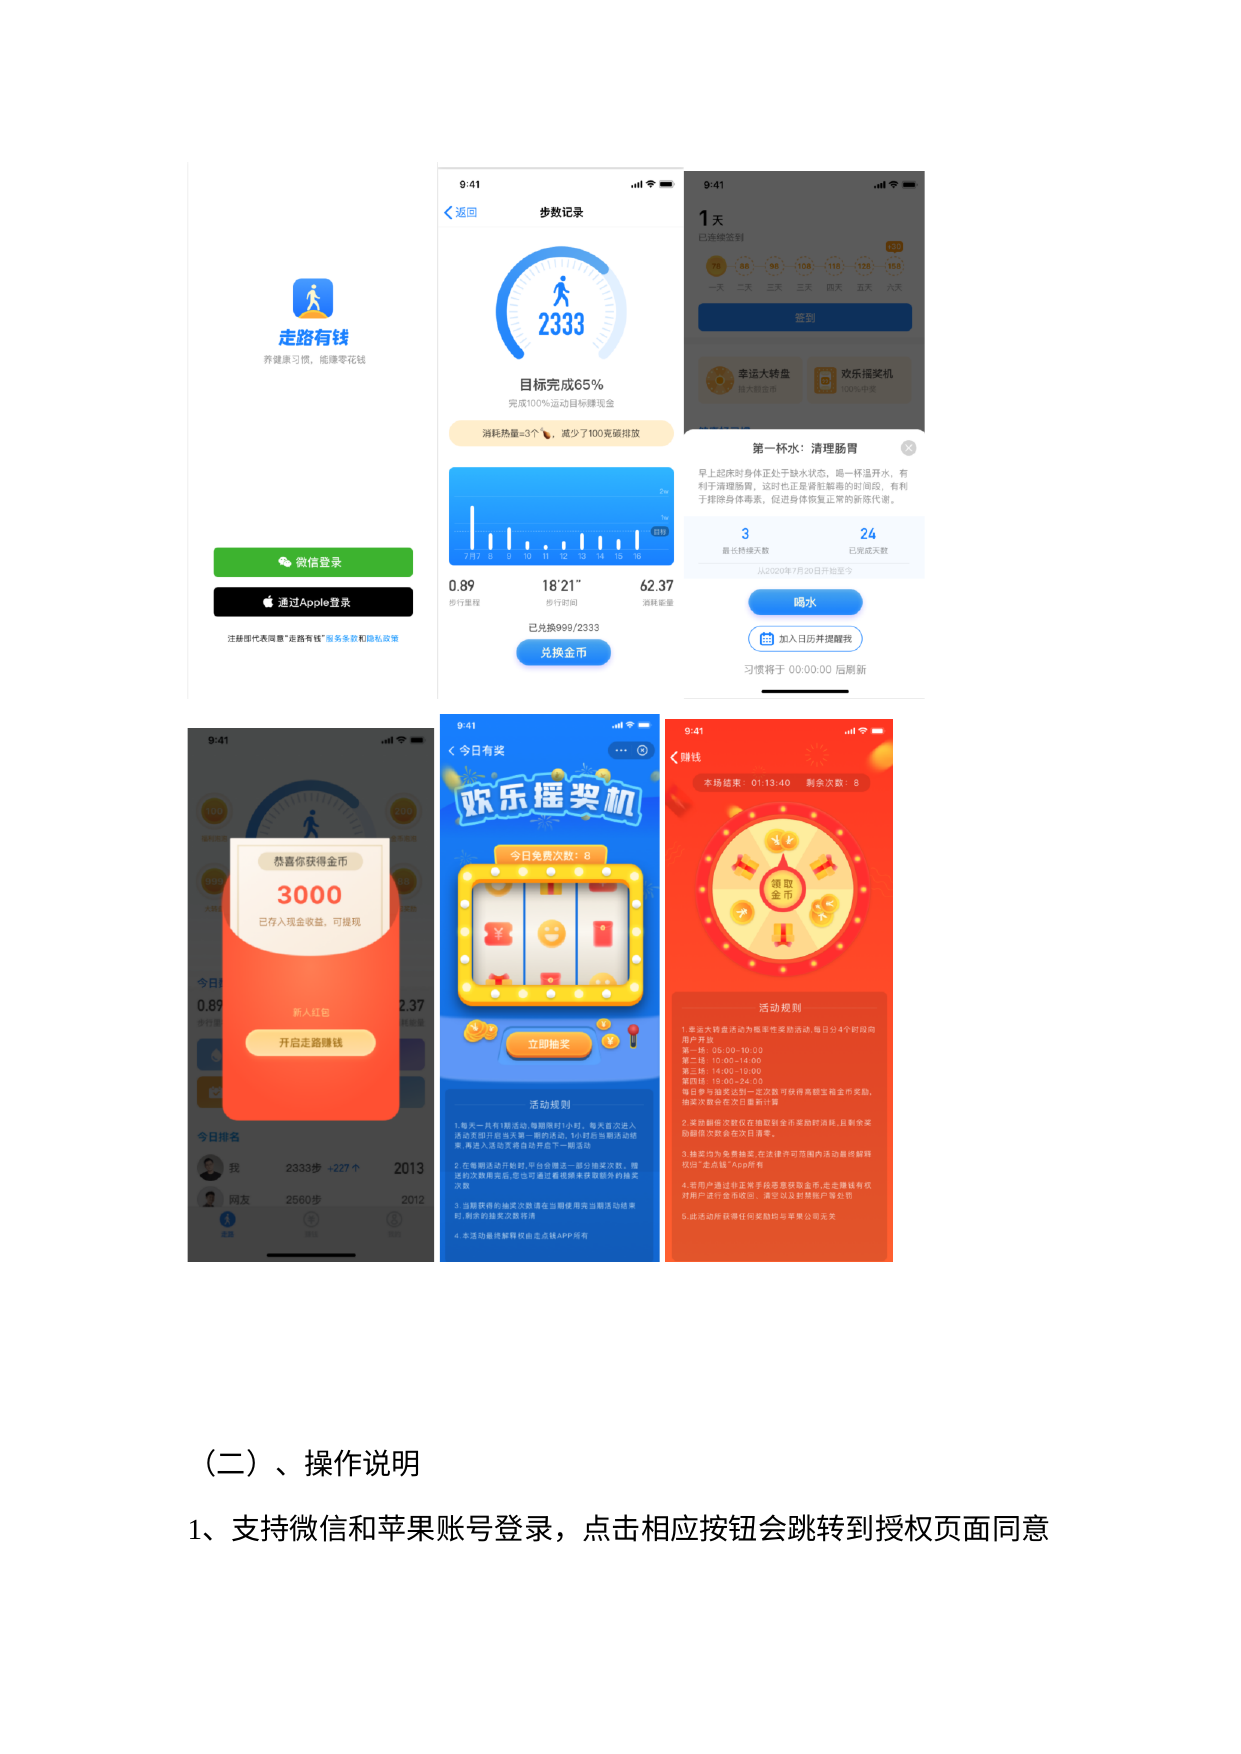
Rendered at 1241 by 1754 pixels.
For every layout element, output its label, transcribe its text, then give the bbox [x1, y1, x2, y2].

picture [187, 728, 435, 1262]
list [187, 1494, 1053, 1559]
list 、操作说明 [187, 1429, 1053, 1494]
picture [665, 719, 893, 1262]
picture [187, 162, 925, 699]
picture [439, 714, 660, 1262]
